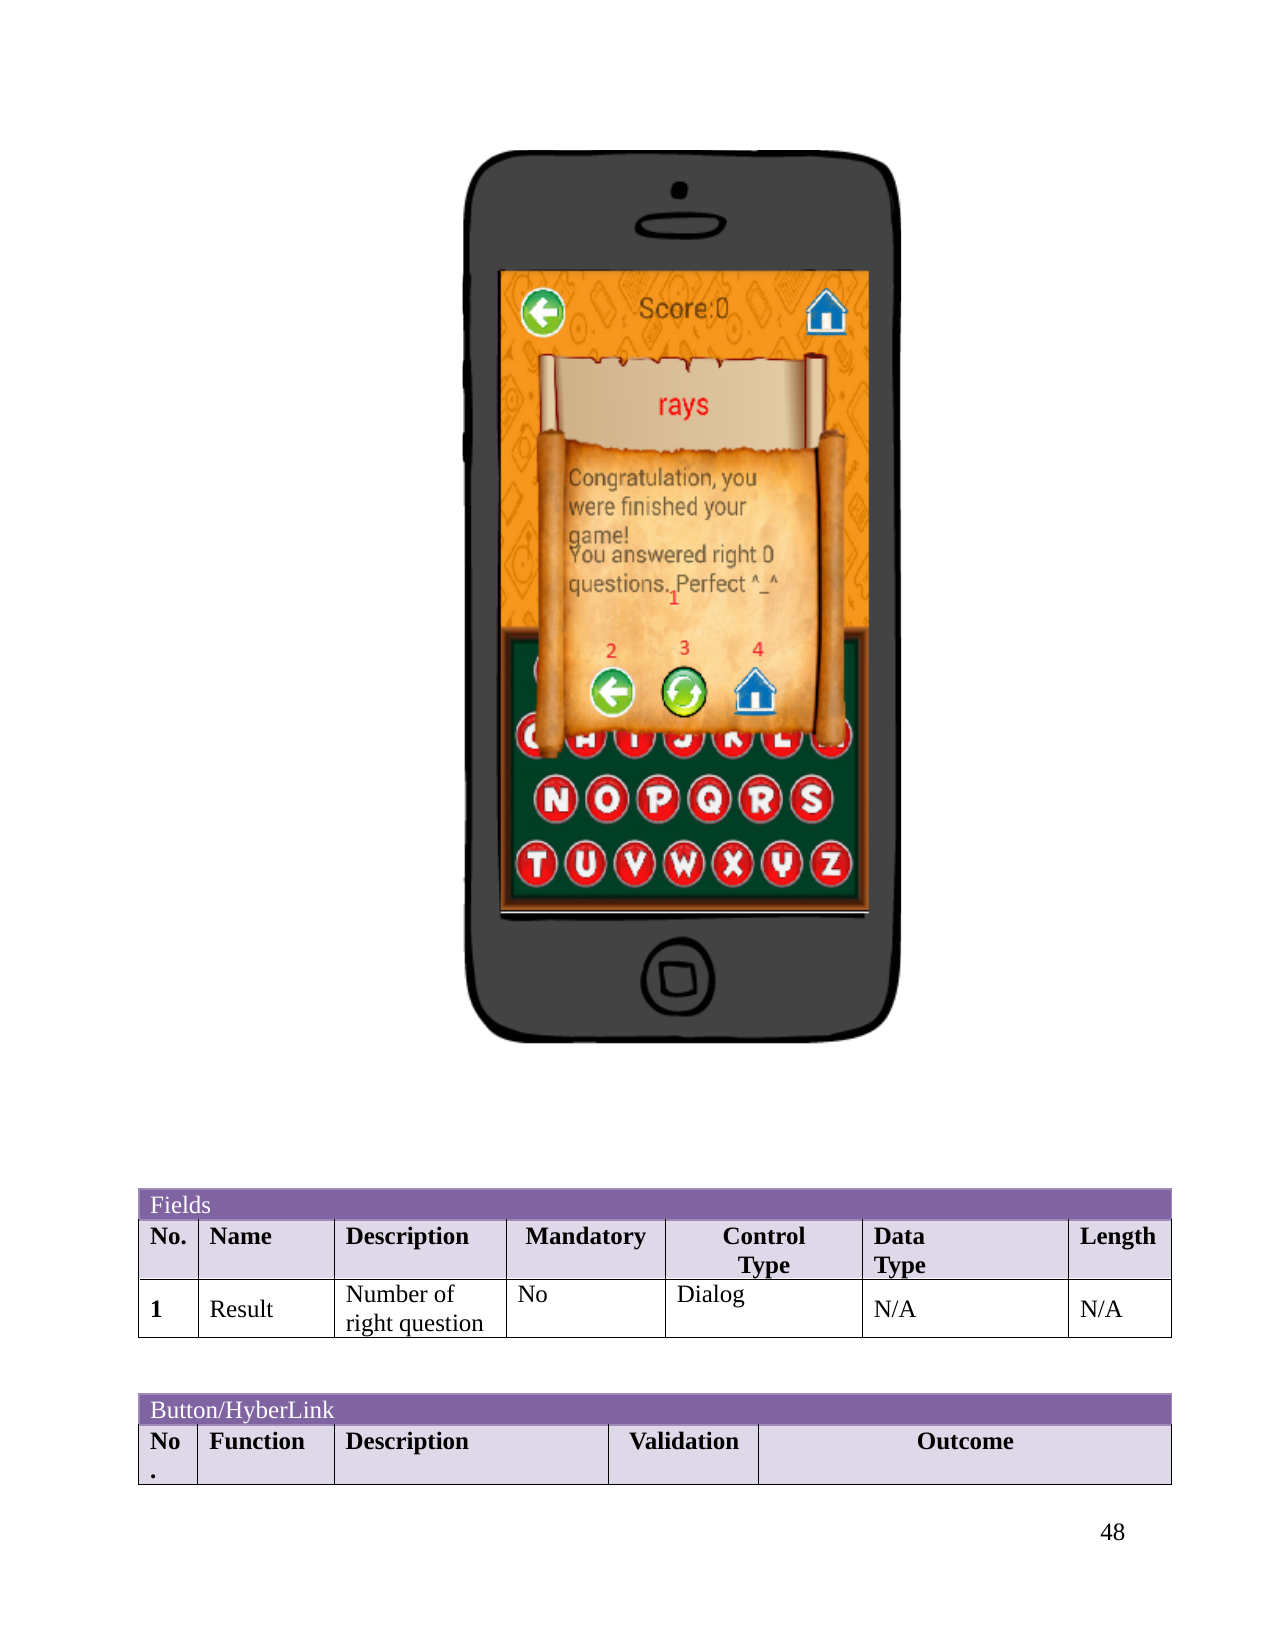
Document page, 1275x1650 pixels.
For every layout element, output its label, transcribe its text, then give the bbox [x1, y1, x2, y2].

table_cell Result [199, 1280, 334, 1337]
table_cell N/A [1069, 1280, 1171, 1337]
table_cell N/A [863, 1280, 1068, 1337]
table_cell Description [335, 1426, 608, 1484]
table_cell Validation [609, 1426, 758, 1484]
table_cell Control Type [666, 1221, 862, 1278]
table_cell No [507, 1280, 665, 1337]
table_header Fields [140, 1190, 1171, 1219]
table_cell 1 [139, 1279, 198, 1337]
table_cell Name [199, 1221, 334, 1278]
table_header Button/HyberLink [140, 1395, 1171, 1424]
table_cell No. [139, 1221, 198, 1278]
table_cell No. [139, 1426, 197, 1484]
picture [462, 150, 902, 1045]
table_cell Number of right question [335, 1280, 506, 1337]
table_cell Outcome [759, 1426, 1171, 1484]
table_cell Description [335, 1221, 506, 1278]
table_cell Length [1069, 1221, 1171, 1278]
table_cell Dialog [666, 1280, 862, 1337]
table_cell Data Type [863, 1221, 1068, 1278]
table_cell Function [198, 1426, 334, 1484]
table_cell Mandatory [507, 1221, 665, 1278]
